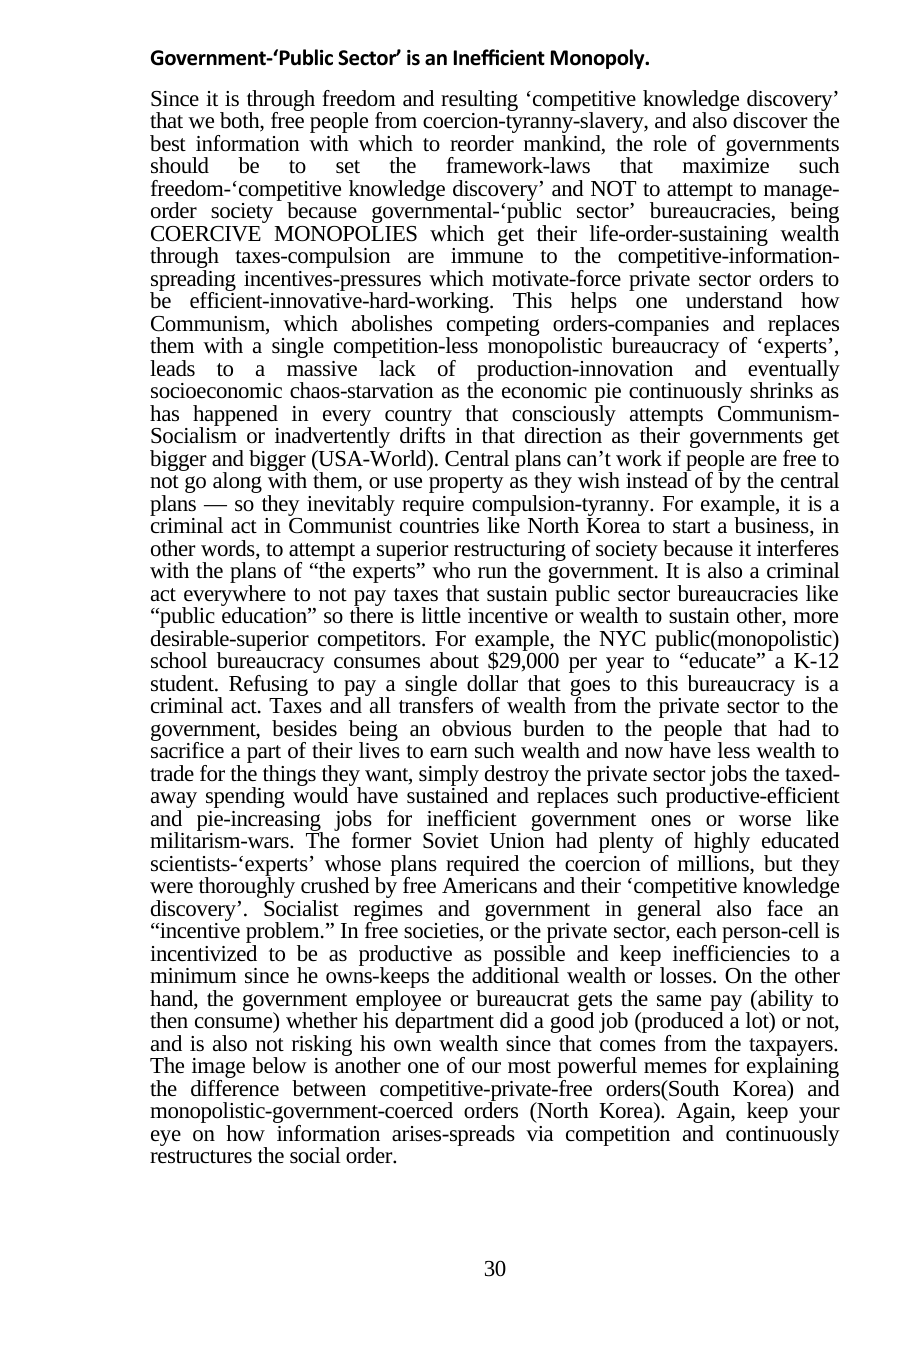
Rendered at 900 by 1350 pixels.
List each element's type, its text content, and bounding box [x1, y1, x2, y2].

subtitle Government-‘Public Sector’ is an Inefficient Monopoly. [150, 45, 840, 70]
text Since it is through freedom and resulting ‘competitive knowledge discovery’ that we both, free people from coercion-tyranny-slavery, and also discover the best information with which to reorder mankind, the role of governments should be to set the framework-laws that maximize such freedom-‘competitive knowledge discovery’ and NOT to attempt to manage-order society because governmental-‘public sector’ bureaucracies, being COERCIVE MONOPOLIES which get their life-order-sustaining wealth through taxes-compulsion are immune to the competitive-information-spreading incentives-pressures which motivate-force private sector orders to be efficient-innovative-hard-working. This helps one understand how Communism, which abolishes competing orders-companies and replaces them with a single competition-less monopolistic bureaucracy of ‘experts’, leads to a massive lack of production-innovation and eventually socioeconomic chaos-starvation as the economic pie continuously shrinks as has happened in every country that consciously attempts Communism-Socialism or inadvertently drifts in that direction as their governments get bigger and bigger (USA-World). Central plans can’t work if people are free to not go along with them, or use property as they wish instead of by the central plans — so they inevitably require compulsion-tyranny. For example, it is a criminal act in Communist countries like North Korea to start a business, in other words, to attempt a superior restructuring of society because it interferes with the plans of “the experts” who run the government. It is also a criminal act everywhere to not pay taxes that sustain public sector bureaucracies like “public education” so there is little incentive or wealth to sustain other, more desirable-superior competitors. For example, the NYC public(monopolistic) school bureaucracy consumes about $29,000 per year to “educate” a K-12 student. Refusing to pay a single dollar that goes to this bureaucracy is a criminal act. Taxes and all transfers of wealth from the private sector to the government, besides being an obvious burden to the people that had to sacrifice a part of their lives to earn such wealth and now have less wealth to trade for the things they want, simply destroy the private sector jobs the taxed-away spending would have sustained and replaces such productive-efficient and pie-increasing jobs for inefficient government ones or worse like militarism-wars. The former Soviet Union had plenty of highly educated scientists-‘experts’ whose plans required the coercion of millions, but they were thoroughly crushed by free Americans and their ‘competitive knowledge discovery’. Socialist regimes and government in general also face an “incentive problem.” In free societies, or the private sector, each person-cell is incentivized to be as productive as possible and keep inefficiencies to a minimum since he owns-keeps the additional wealth or losses. On the other hand, the government employee or bureaucrat gets the same pay (ability to then consume) whether his department did a good job (produced a lot) or not, and is also not risking his own wealth since that comes from the taxpayers. The image below is another one of our most powerful memes for explaining the difference between competitive-private-free orders(South Korea) and monopolistic-government-coerced orders (North Korea). Again, keep your eye on how information arises-spreads via competition and continuously restructures the social order. [150, 89, 840, 1169]
